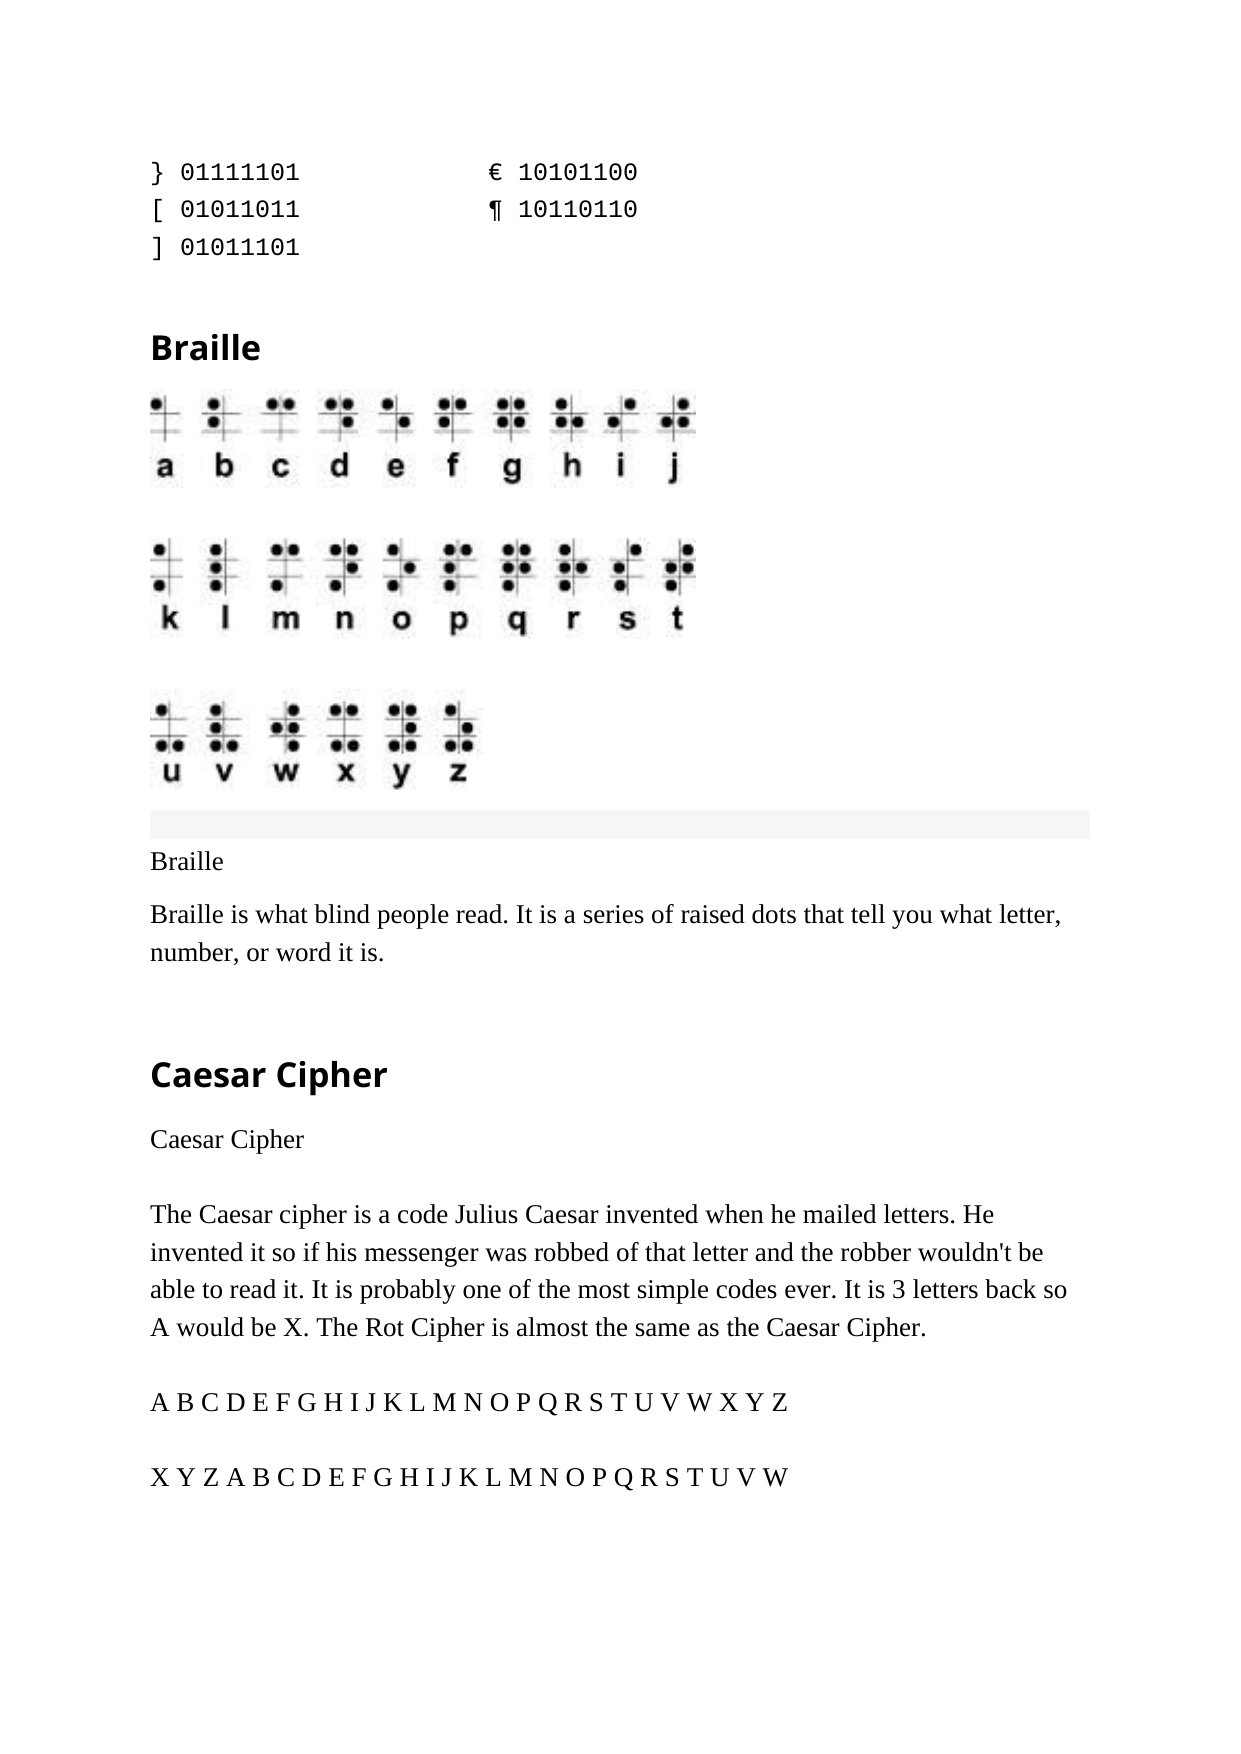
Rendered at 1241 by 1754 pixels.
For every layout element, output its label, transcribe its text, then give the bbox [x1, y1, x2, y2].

text ] 01011101 [150, 225, 414, 262]
picture [150, 389, 696, 792]
text Caesar Cipher [150, 1051, 1090, 1098]
text Braille [150, 323, 1090, 370]
text Braille [150, 839, 1090, 876]
text [ 01011011 [150, 187, 414, 225]
text € 10101100 [488, 150, 752, 187]
text ¶ 10110110 [488, 187, 752, 225]
text } 01111101 [150, 150, 414, 187]
text Braille is what blind people read. It is a series of raised dots that tell you what letter, number, or word it is. [150, 892, 1090, 967]
text Caesar Cipher The Caesar cipher is a code Julius Caesar invented when he mailed letters. He invented it so if his messenger was robbed of that letter and the robber wouldn't be able to read it. It is probably one of the most simple codes ever. It is 3 letters back so A would be X. The Rot Cipher is almost the same as the Caesar Cipher. A B C D E F G H I J K L M N O P Q R S T U V W X Y Z X Y Z A B C D E F G H I J K L M N O P Q R S T U V W [150, 1117, 1090, 1492]
